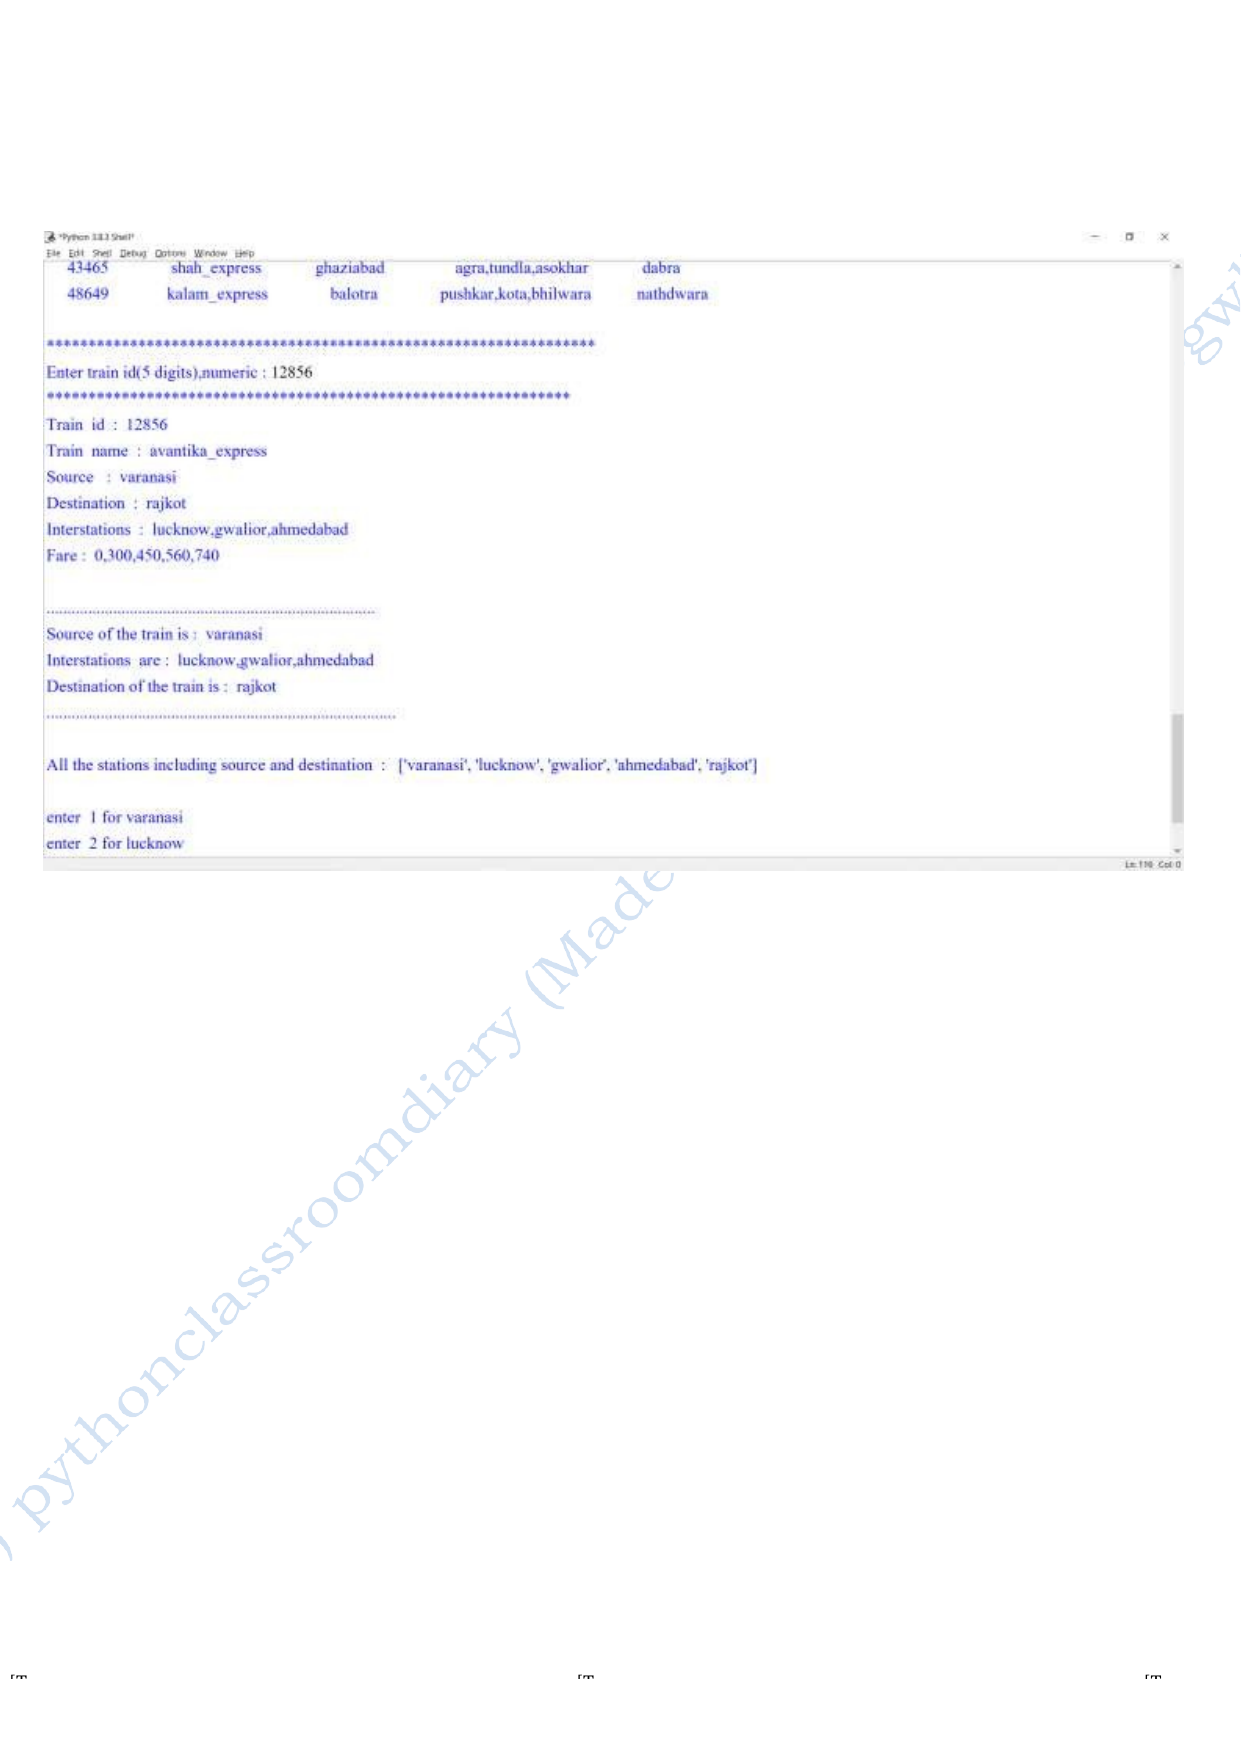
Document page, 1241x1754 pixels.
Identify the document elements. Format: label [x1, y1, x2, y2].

picture [0, 231, 1241, 1561]
